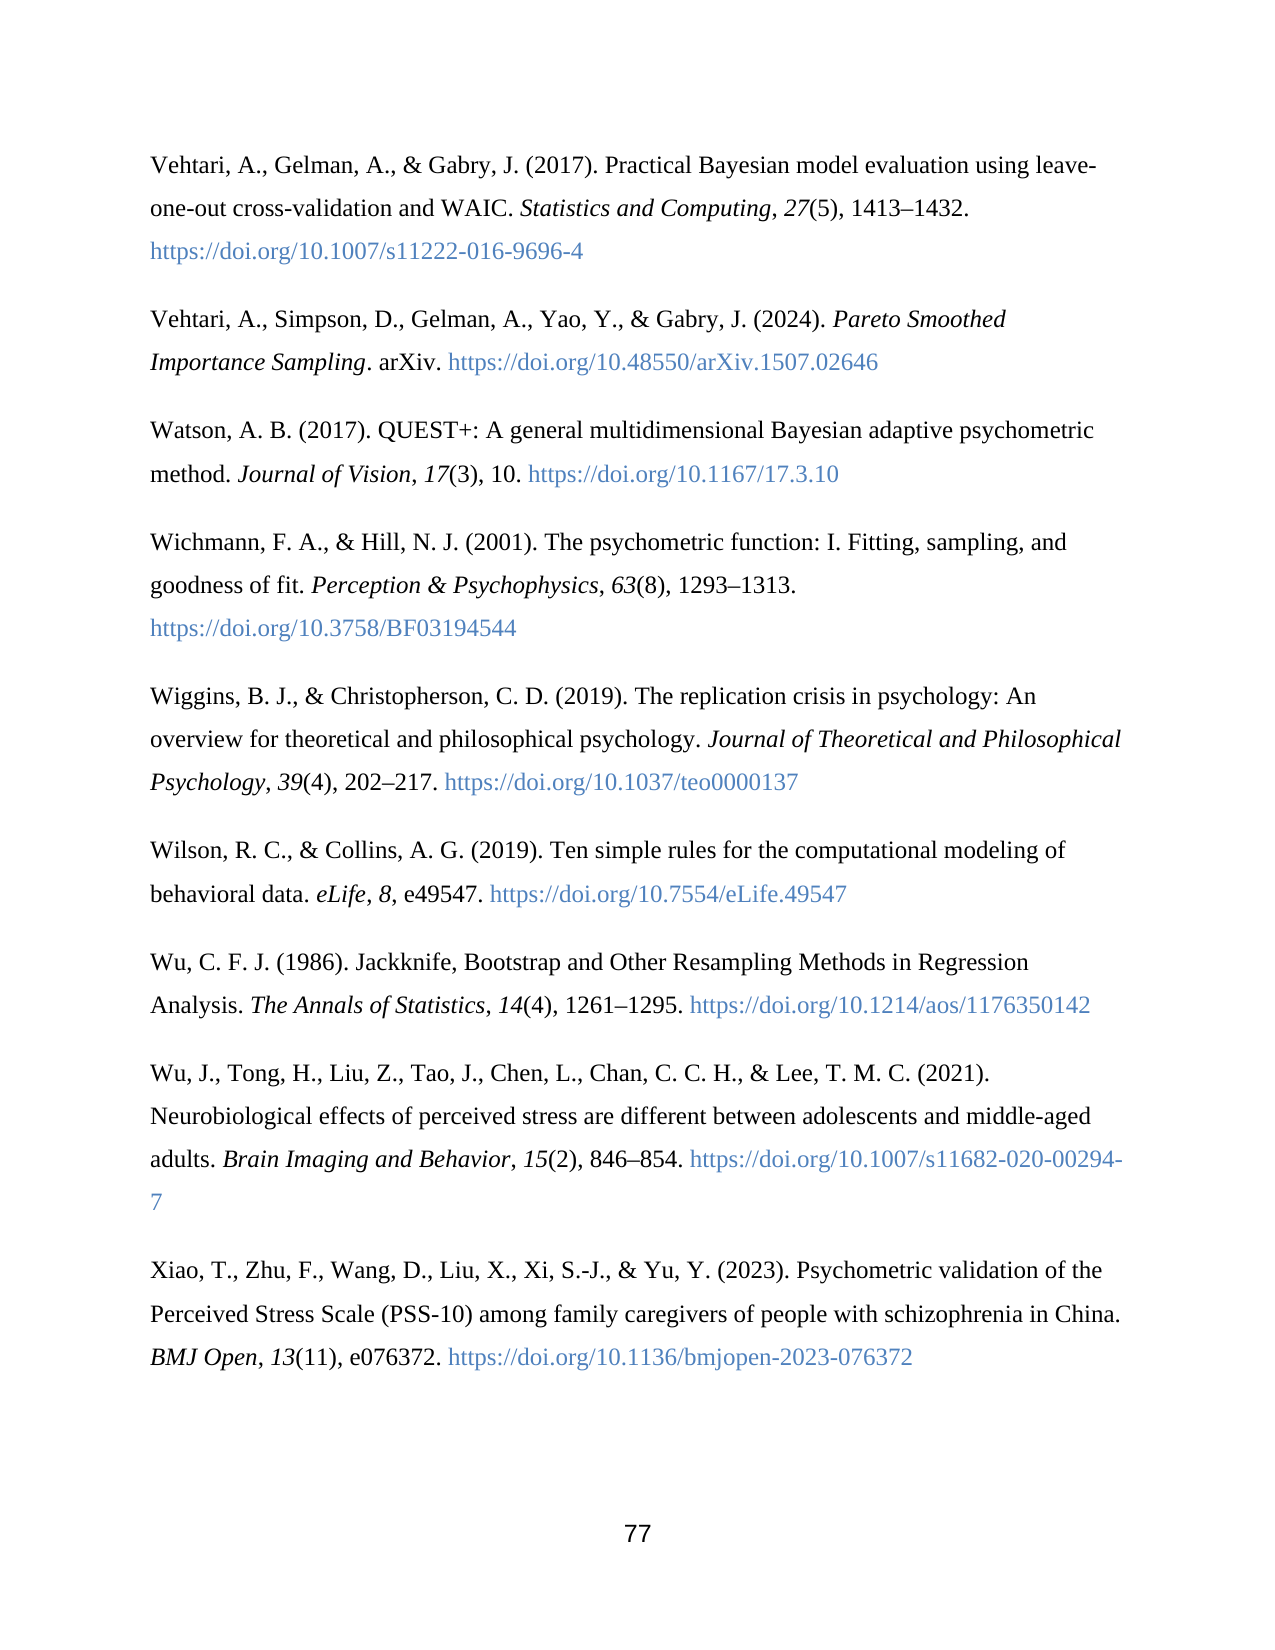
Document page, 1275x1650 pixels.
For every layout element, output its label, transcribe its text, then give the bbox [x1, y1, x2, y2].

text Wu, C. F. J. (1986). Jackknife, Bootstrap and Other Resampling Methods in Regression Analysis. The Annals of Statistics, 14(4), 1261–1295. https://doi.org/10.1214/aos/1176350142 [150, 947, 1125, 1019]
text Wiggins, B. J., & Christopherson, C. D. (2019). The replication crisis in psychology: An overview for theoretical and philosophical psychology. Journal of Theoretical and Philosophical Psychology, 39(4), 202–217. https://doi.org/10.1037/teo0000137 [150, 681, 1125, 796]
text Xiao, T., Zhu, F., Wang, D., Liu, X., Xi, S.-J., & Yu, Y. (2023). Psychometric validation of the Perceived Stress Scale (PSS-10) among family caregivers of people with schizophrenia in China. BMJ Open, 13(11), e076372. https://doi.org/10.1136/bmjopen-2023-076372 [150, 1256, 1125, 1371]
text Watson, A. B. (2017). QUEST+: A general multidimensional Bayesian adaptive psychometric method. Journal of Vision, 17(3), 10. https://doi.org/10.1167/17.3.10 [150, 416, 1125, 487]
text Vehtari, A., Gelman, A., & Gabry, J. (2017). Practical Bayesian model evaluation using leave-one-out cross-validation and WAIC. Statistics and Computing, 27(5), 1413–1432. https://doi.org/10.1007/s11222-016-9696-4 [150, 150, 1125, 265]
text Wilson, R. C., & Collins, A. G. (2019). Ten simple rules for the computational modeling of behavioral data. eLife, 8, e49547. https://doi.org/10.7554/eLife.49547 [150, 836, 1125, 907]
text Vehtari, A., Simpson, D., Gelman, A., Yao, Y., & Gabry, J. (2024). Pareto Smoothed Importance Sampling. arXiv. https://doi.org/10.48550/arXiv.1507.02646 [150, 304, 1125, 376]
text Wu, J., Tong, H., Liu, Z., Tao, J., Chen, L., Chan, C. C. H., & Lee, T. M. C. (2021). Neurobiological effects of perceived stress are different between adolescents and middle-aged adults. Brain Imaging and Behavior, 15(2), 846–854. https://doi.org/10.1007/s11682-020-00294-7 [150, 1058, 1125, 1216]
text Wichmann, F. A., & Hill, N. J. (2001). The psychometric function: I. Fitting, sampling, and goodness of fit. Perception & Psychophysics, 63(8), 1293–1313. https://doi.org/10.3758/BF03194544 [150, 527, 1125, 642]
